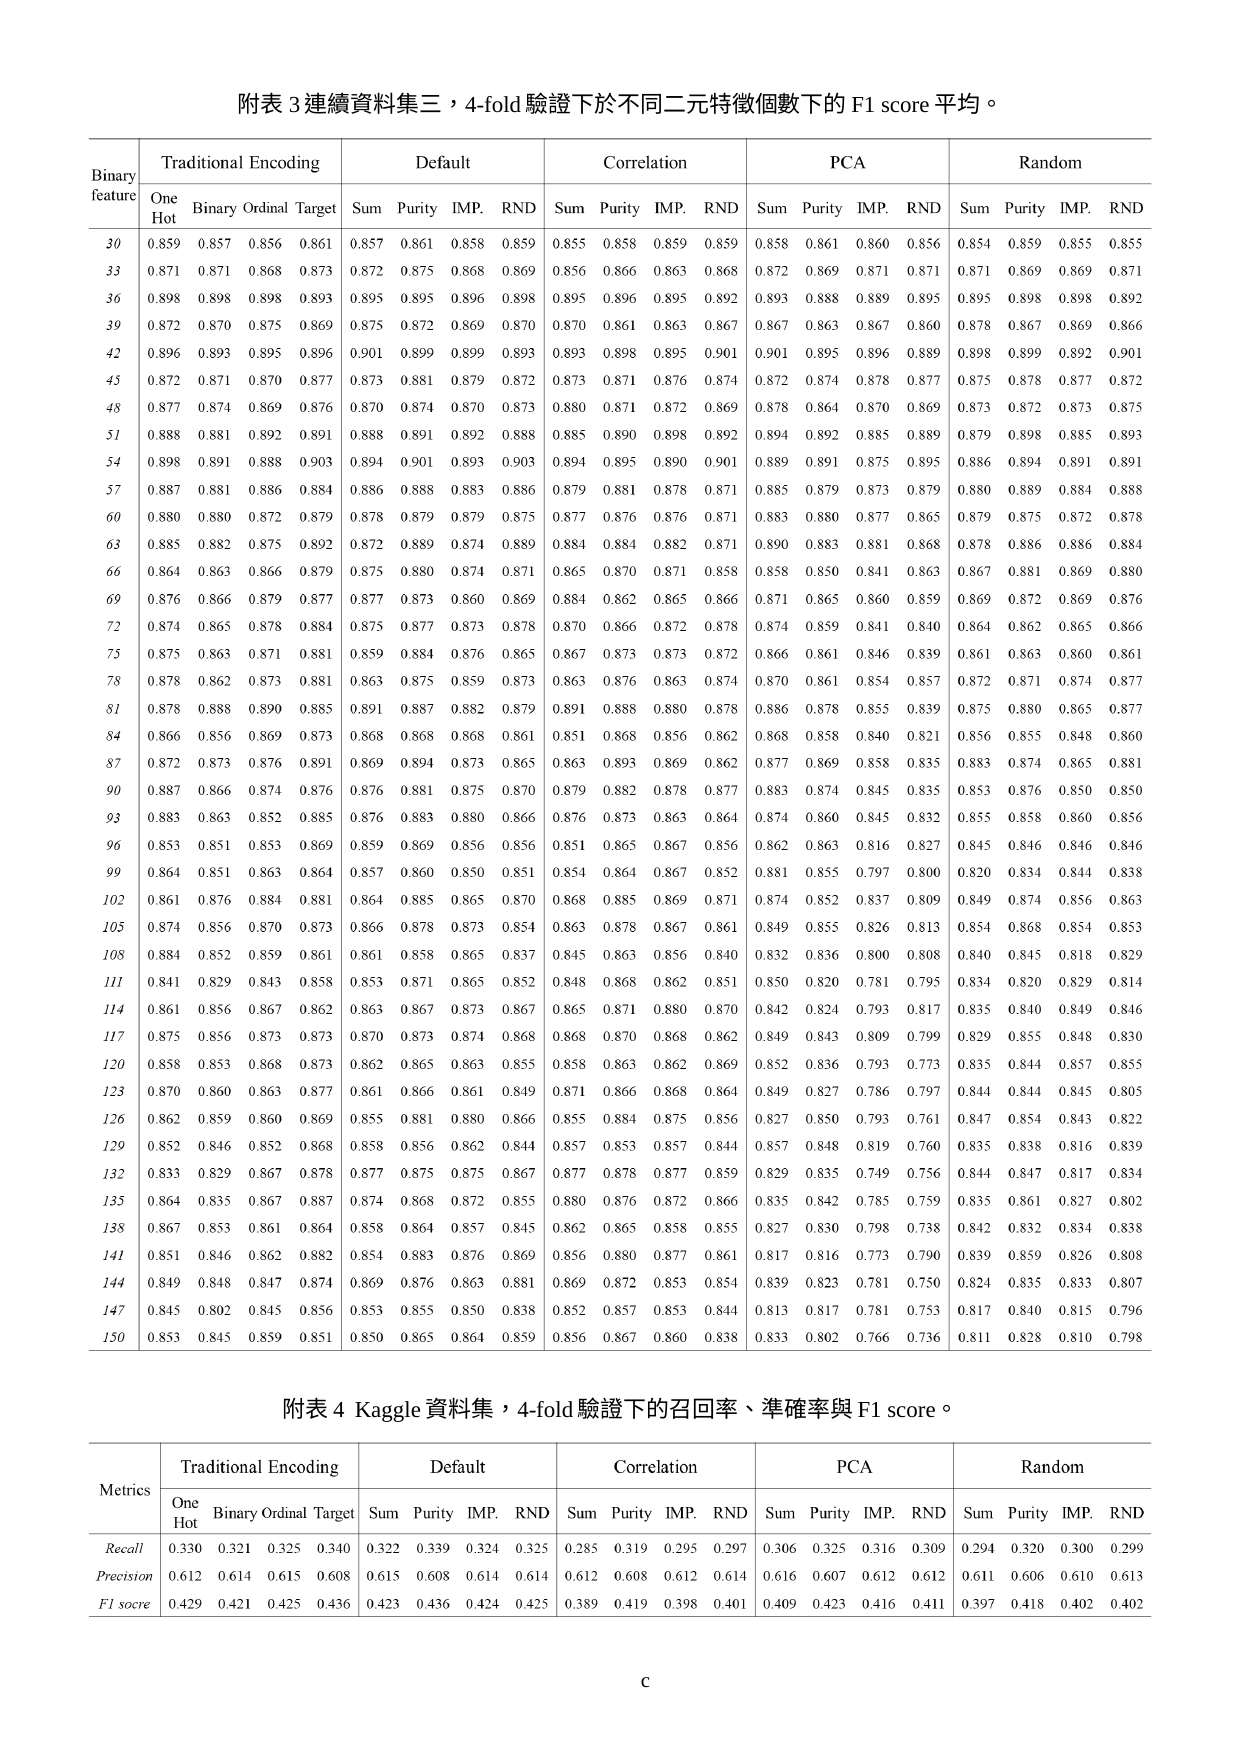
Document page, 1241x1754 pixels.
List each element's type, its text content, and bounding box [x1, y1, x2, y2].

picture [88, 138, 1152, 1354]
text 附表 3連續資料集三，4-fold驗證下於不同二元特徵個數下的F1 score平均。 [75, 84, 1165, 122]
picture [88, 1442, 1152, 1620]
text 附表 4 Kaggle資料集，4-fold驗證下的召回率、準確率與F1 score。 [75, 1389, 1165, 1426]
